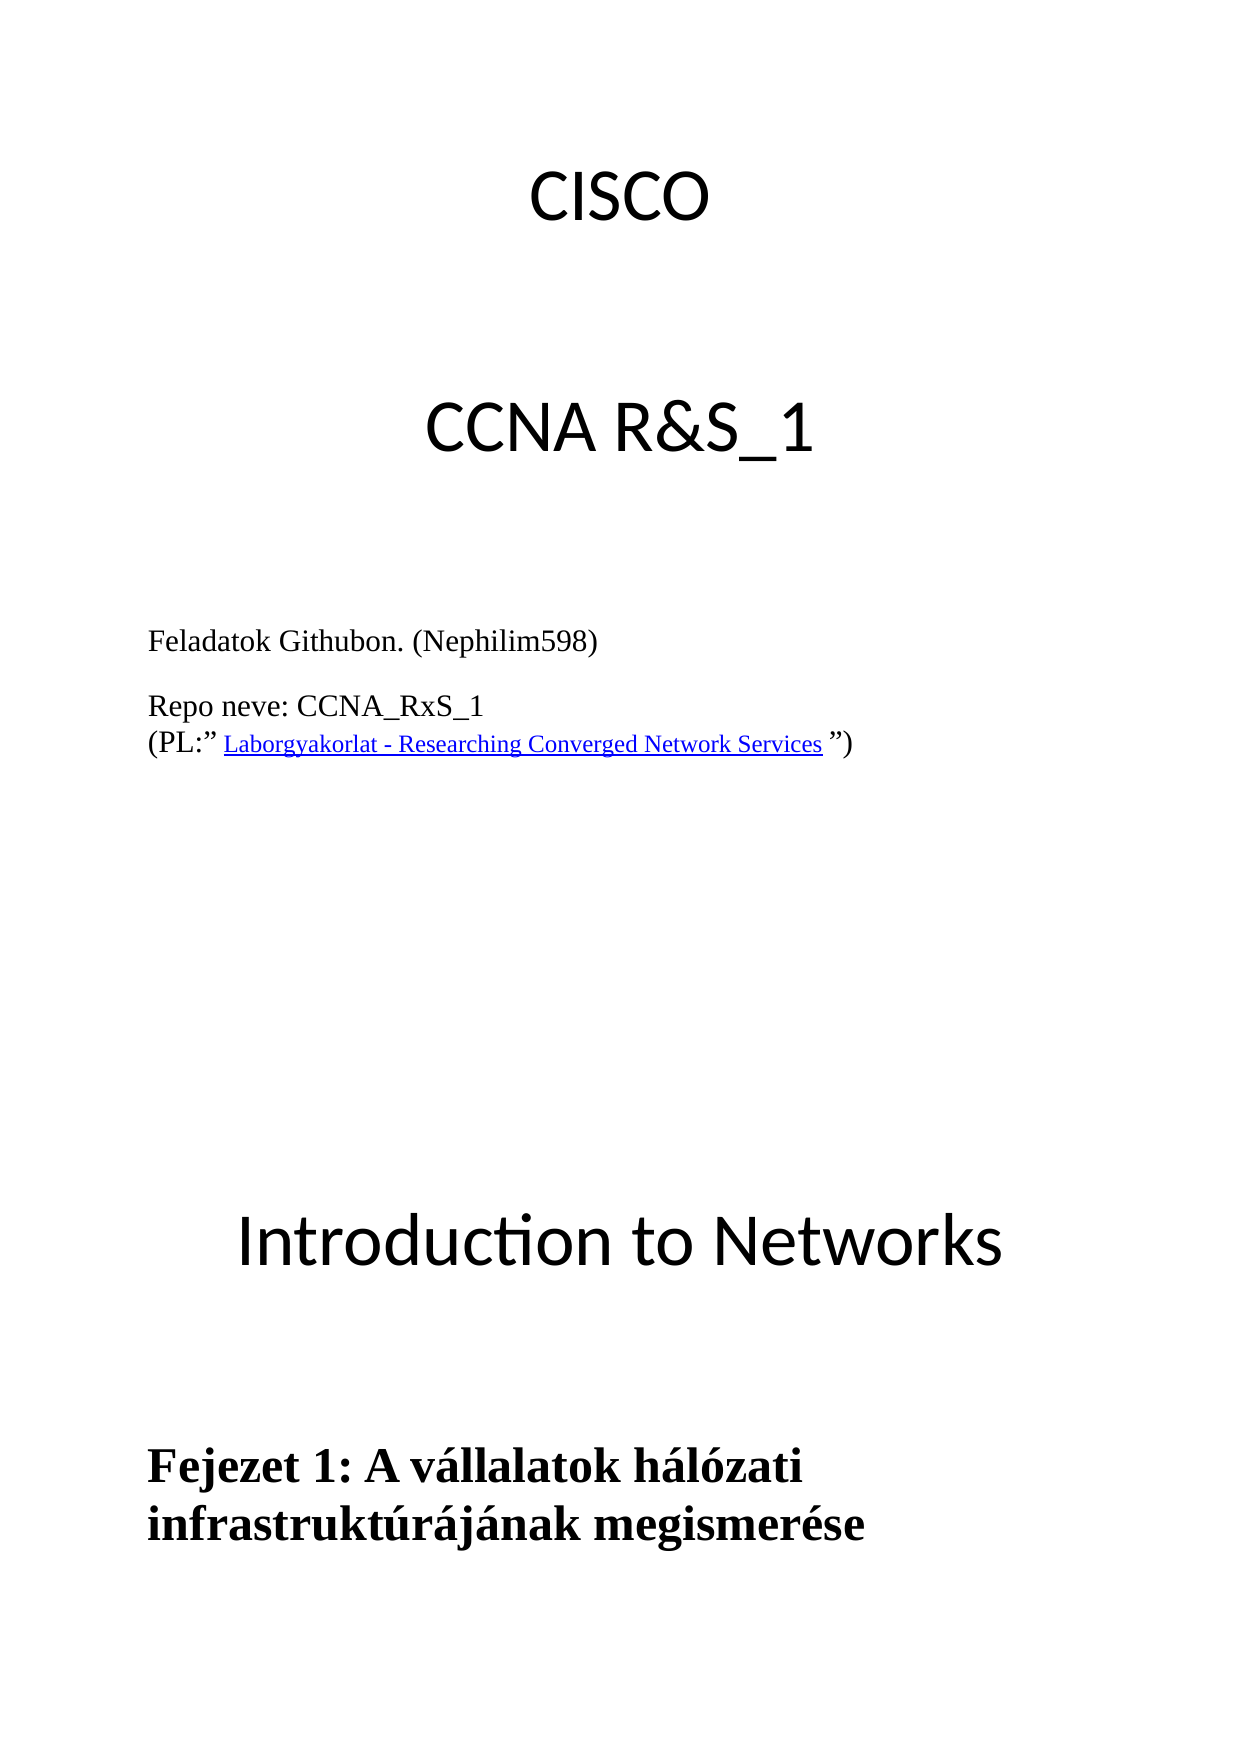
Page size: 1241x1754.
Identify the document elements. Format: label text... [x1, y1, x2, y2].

text CCNA R&S_1 [148, 379, 1093, 470]
text Repo neve: CCNA_RxS_1 (PL:” Laborgyakorlat - Researching Converged Network Services ”) [148, 687, 1093, 759]
text Introduction to Networks [148, 1193, 1093, 1284]
text Feladatok Githubon. (Nephilim598) [148, 622, 1093, 658]
text CISCO [148, 148, 1093, 239]
text Fejezet 1: A vállalatok hálózati infrastruktúrájának megismerése [148, 1436, 1093, 1551]
